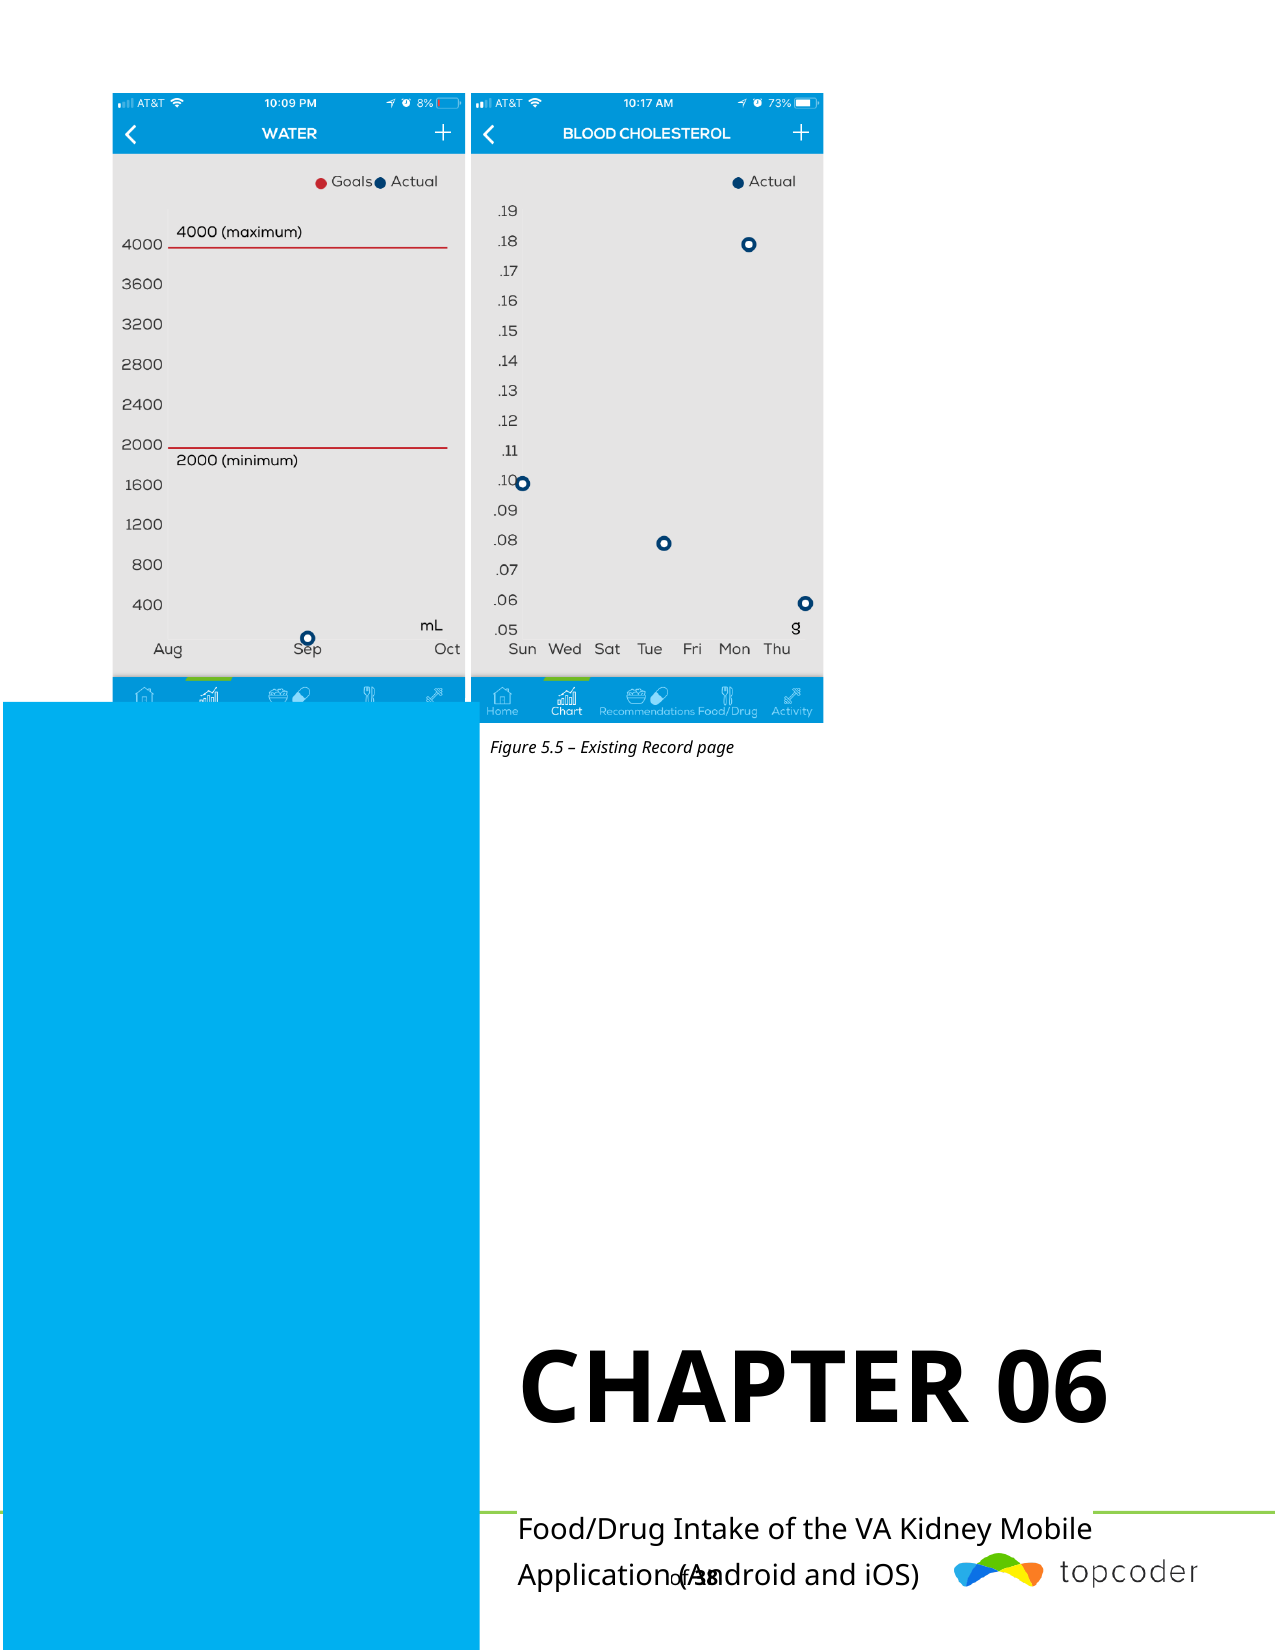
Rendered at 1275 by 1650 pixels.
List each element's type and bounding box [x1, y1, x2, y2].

picture [651, 129, 660, 138]
picture [795, 98, 810, 106]
picture [682, 128, 689, 138]
picture [663, 128, 669, 138]
picture [269, 130, 275, 138]
picture [126, 126, 135, 143]
picture [754, 100, 761, 106]
picture [289, 128, 295, 138]
picture [293, 693, 305, 701]
picture [954, 1553, 1198, 1588]
picture [575, 129, 581, 138]
picture [692, 128, 698, 138]
picture [583, 130, 590, 138]
picture [299, 128, 305, 138]
picture [564, 128, 571, 138]
picture [607, 128, 613, 138]
picture [484, 126, 493, 143]
picture [112, 154, 465, 680]
picture [471, 154, 824, 680]
picture [701, 128, 707, 138]
picture [651, 693, 663, 704]
picture [308, 128, 313, 138]
